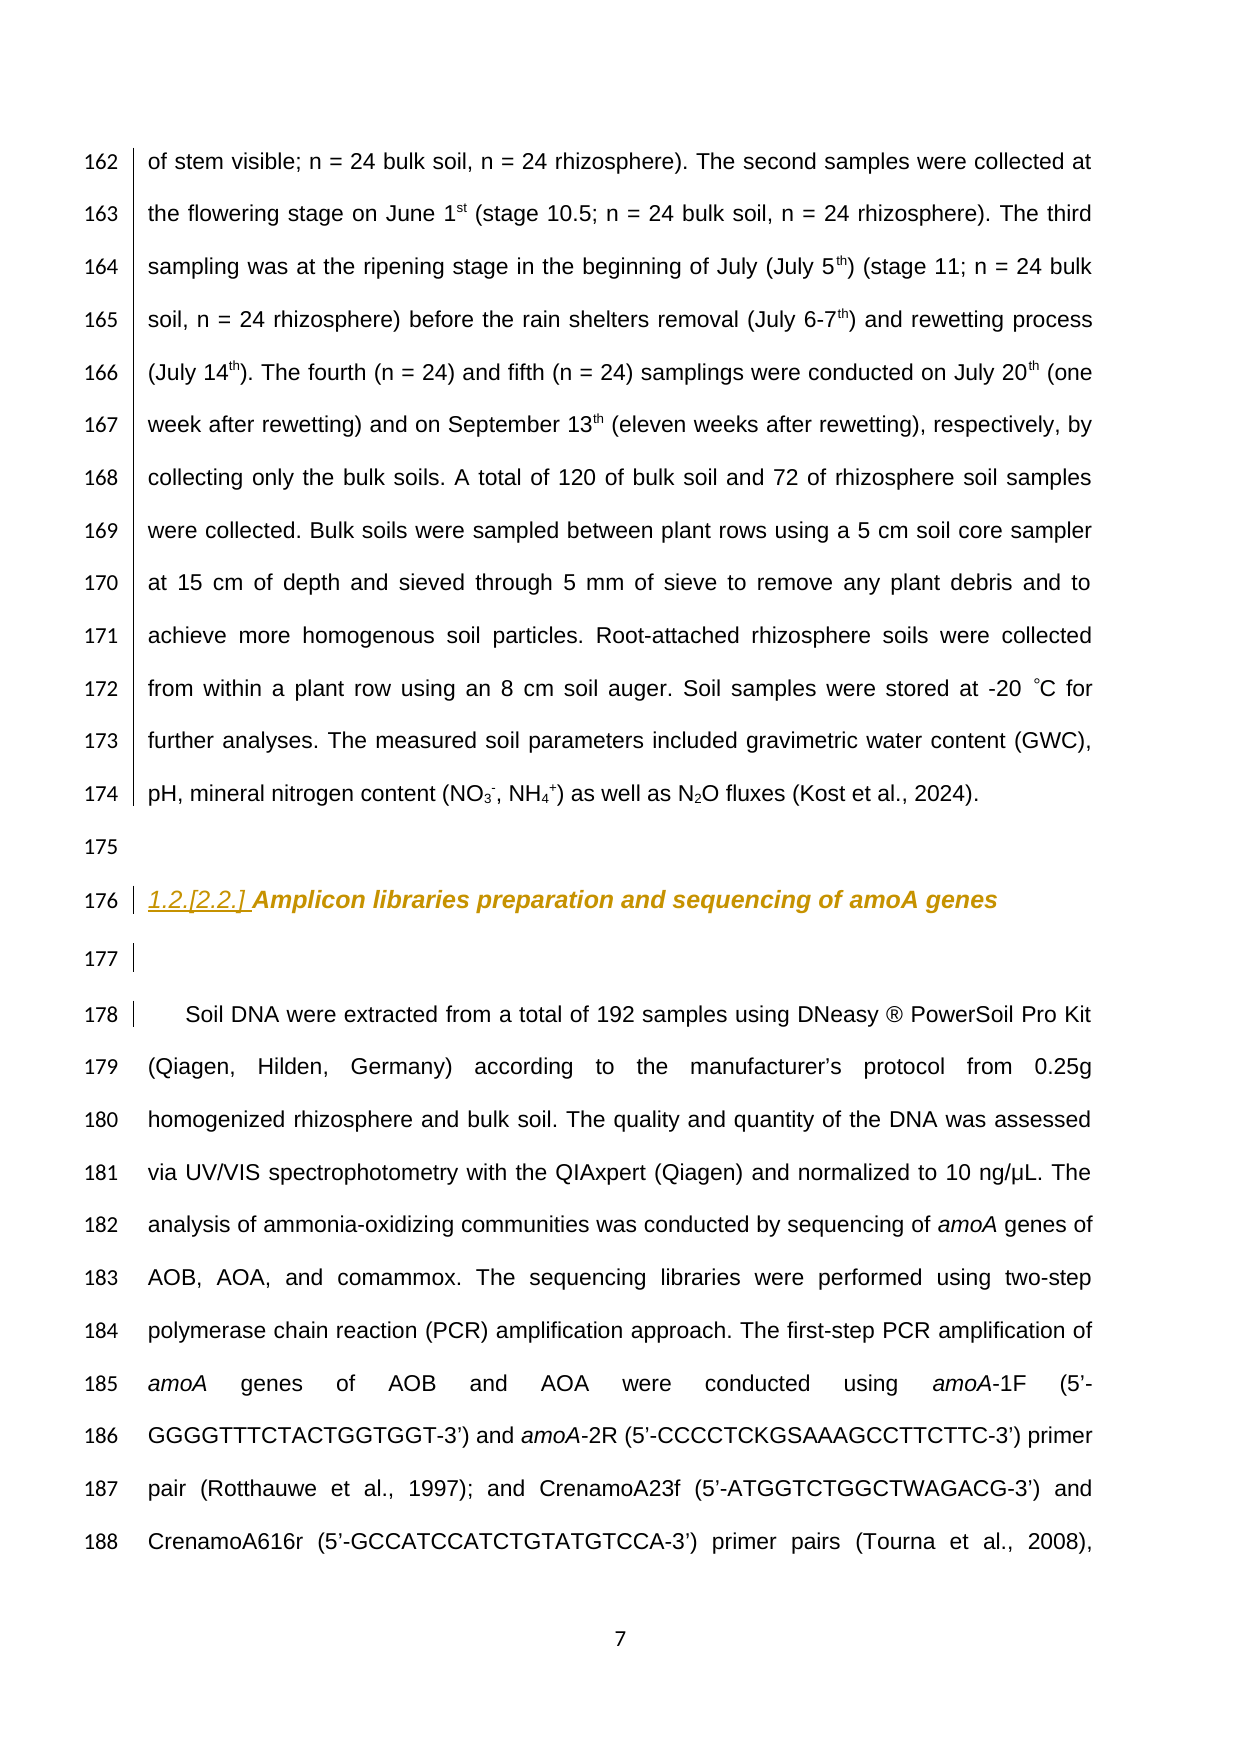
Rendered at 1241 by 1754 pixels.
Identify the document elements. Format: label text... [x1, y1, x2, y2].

list Amplicon libraries preparation and sequencing of amoA genes [148, 886, 1093, 914]
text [148, 1001, 1093, 1554]
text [148, 148, 1093, 806]
